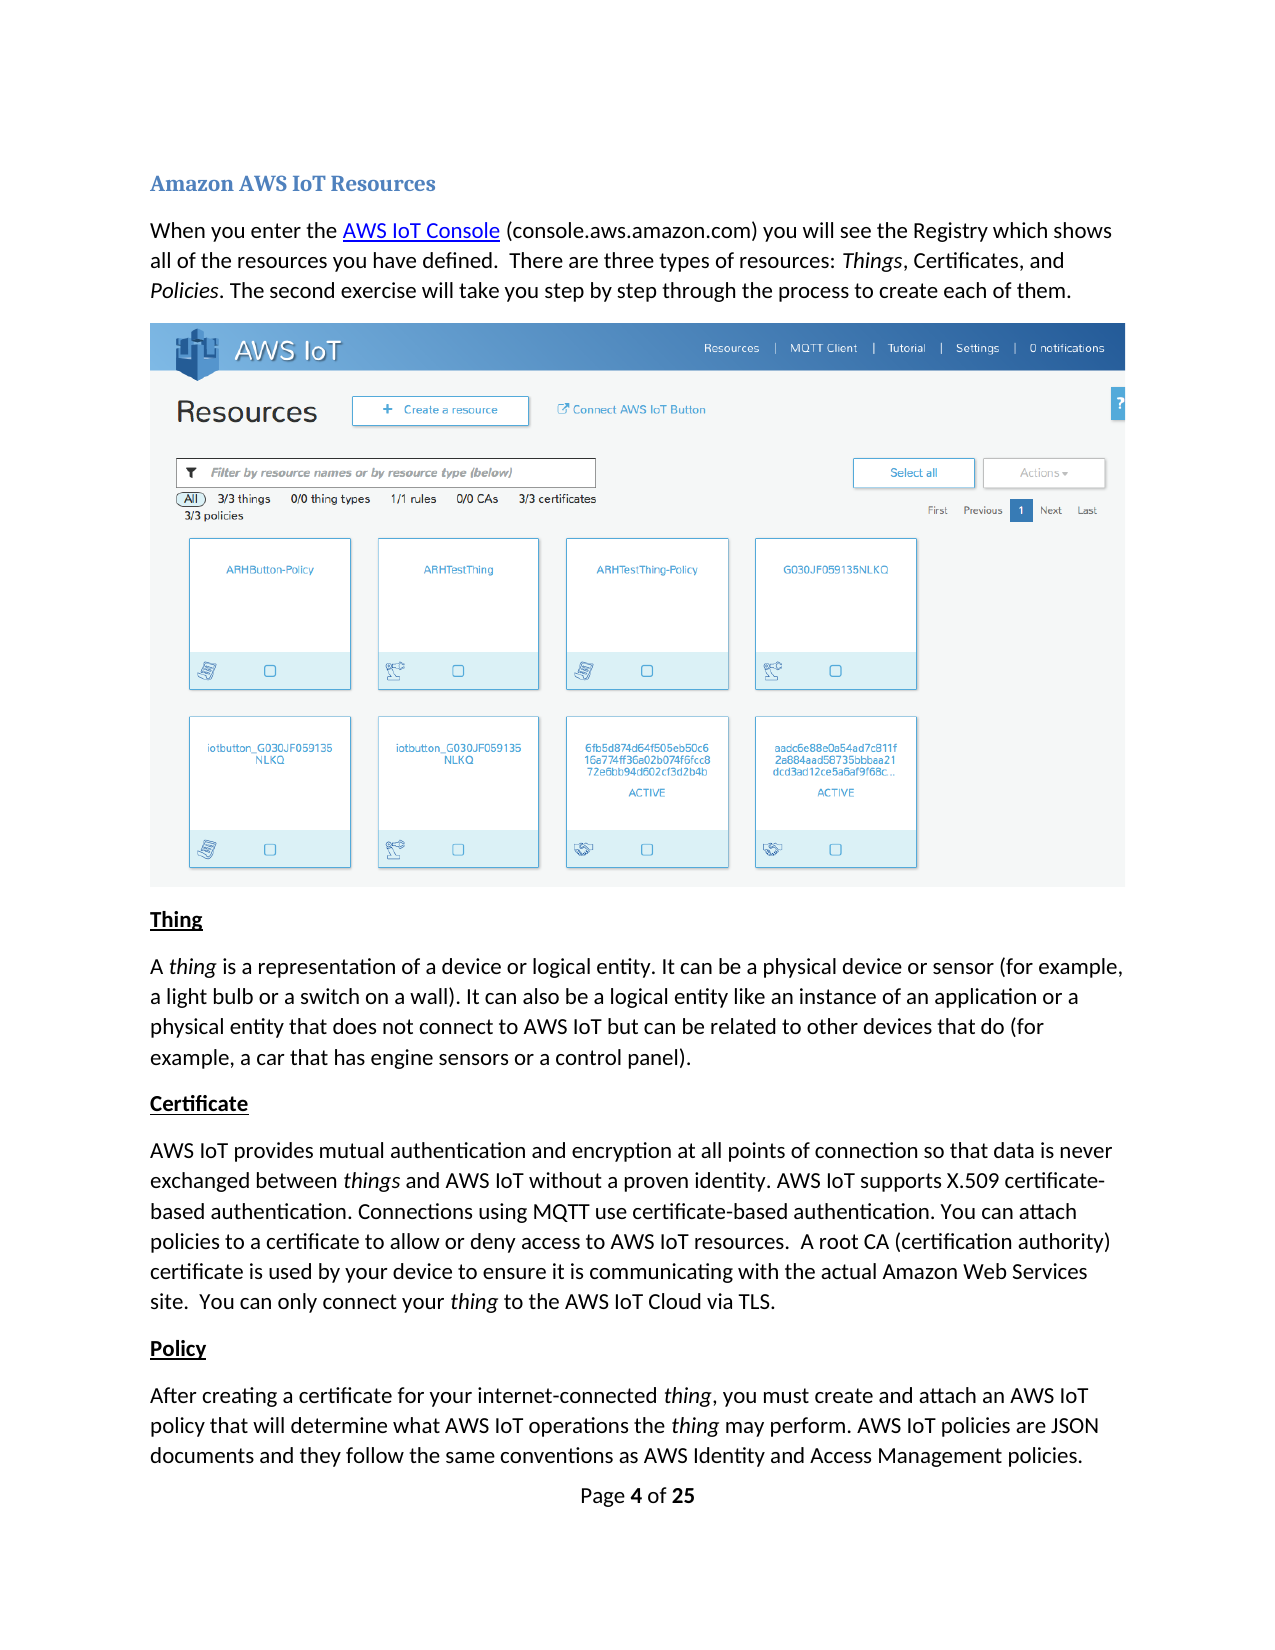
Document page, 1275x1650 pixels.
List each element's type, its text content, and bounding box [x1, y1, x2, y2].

subtitle Amazon AWS IoT Resources [150, 171, 1125, 197]
text Certificate [150, 1089, 1125, 1118]
text When you enter the AWS IoT Console (console.aws.amazon.com) you will see the Registry which shows all of the resources you have defined. There are three types of resources: Things, Certificates, and Policies. The second exercise will take you step by step through the process to create each of them. [150, 216, 1125, 304]
picture [150, 323, 1125, 887]
text Thing [150, 905, 1125, 933]
text AWS IoT provides mutual authentication and encryption at all points of connection so that data is never exchanged between things and AWS IoT without a proven identity. AWS IoT supports X.509 certificate-based authentication. Connections using MQTT use certificate-based authentication. You can attach policies to a certificate to allow or deny access to AWS IoT resources. A root CA (certification authority) certificate is used by your device to ensure it is communicating with the actual Amazon Web Services site. You can only connect your thing to the AWS IoT Cloud via TLS. [150, 1136, 1125, 1316]
text Policy [150, 1334, 1125, 1362]
text After creating a certificate for your internet-connected thing, you must create and attach an AWS IoT policy that will determine what AWS IoT operations the thing may perform. AWS IoT policies are JSON documents and they follow the same conventions as AWS Identity and Access Management policies. [150, 1381, 1125, 1470]
text A thing is a representation of a device or logical entity. It can be a physical device or sensor (for example, a light bulb or a switch on a wall). It can also be a logical entity like an instance of an application or a physical entity that does not connect to AWS IoT but can be related to other devices that do (for example, a car that has engine sensors or a control panel). [150, 952, 1125, 1071]
